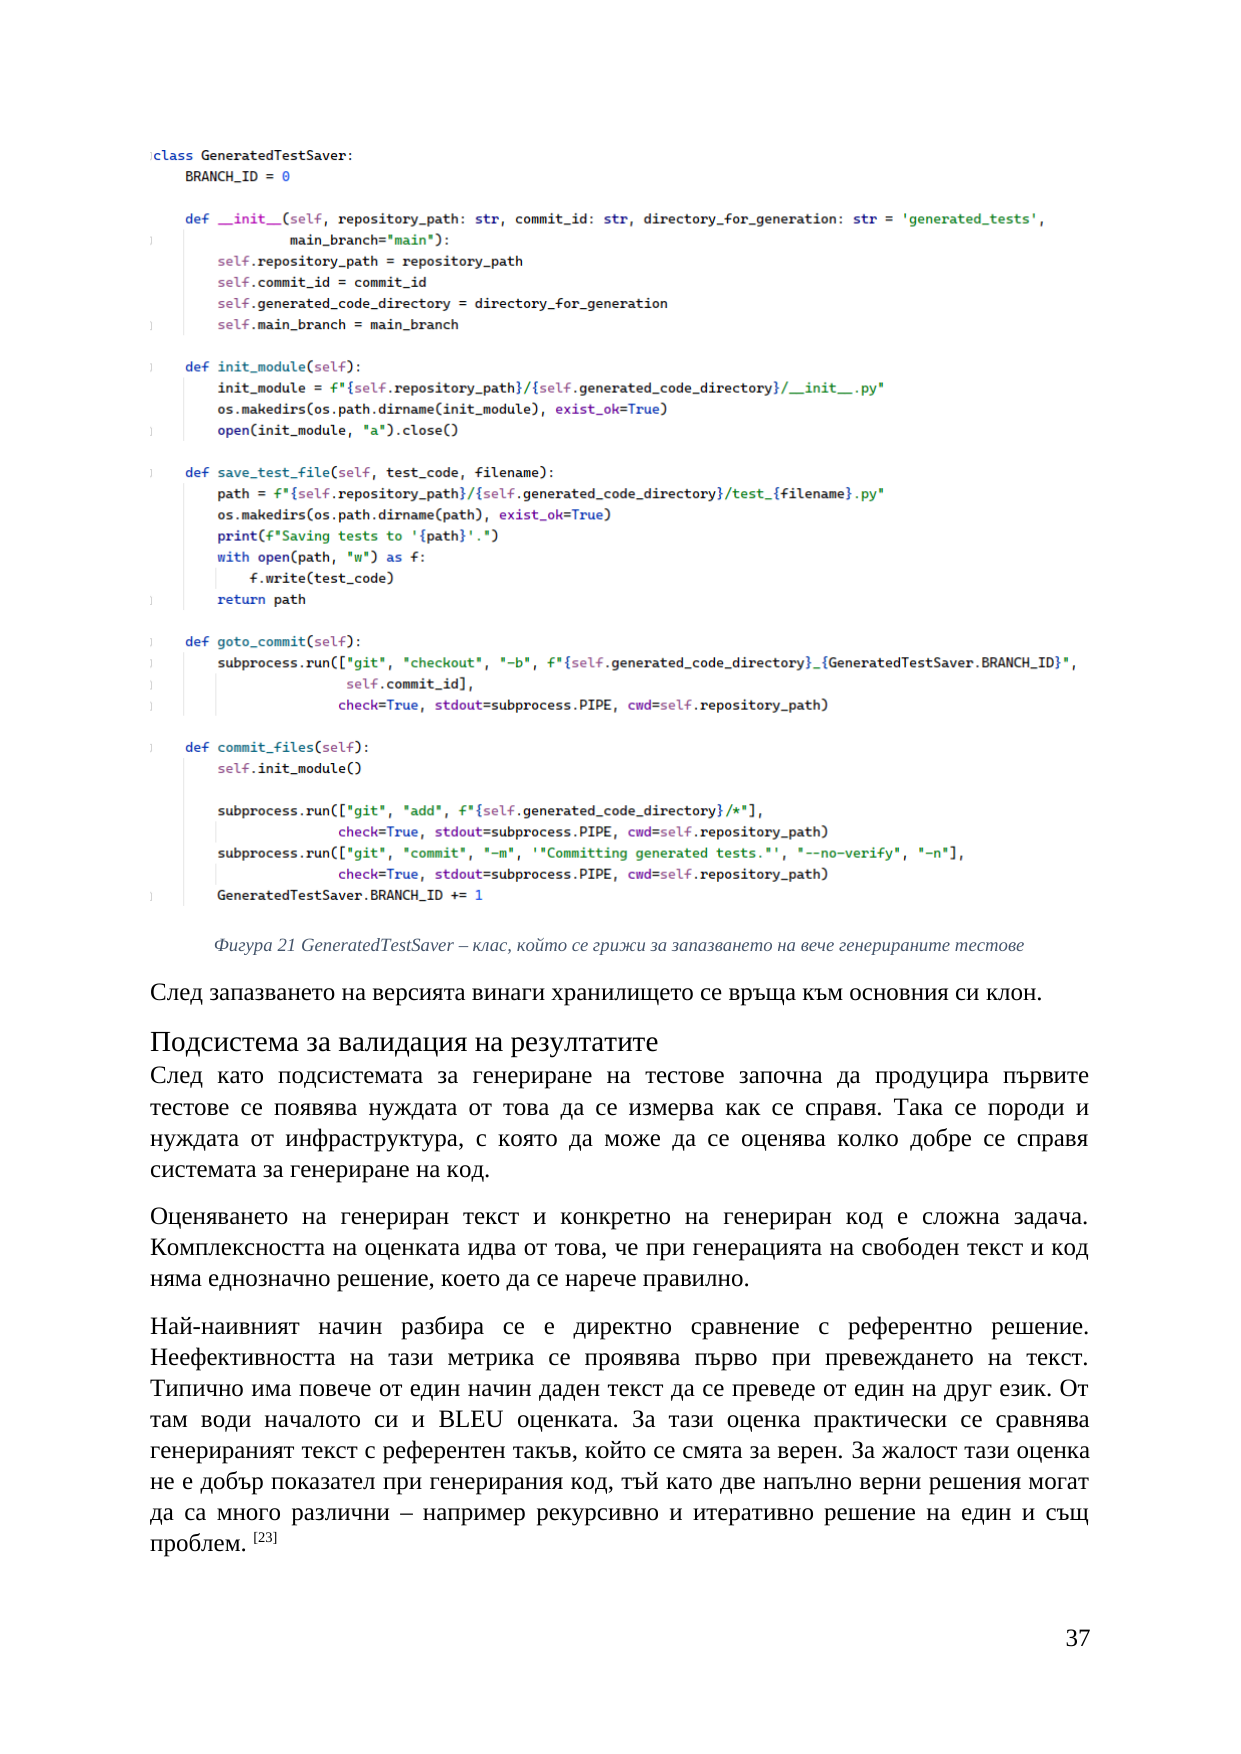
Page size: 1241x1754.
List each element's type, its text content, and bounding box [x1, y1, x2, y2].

text Фигура 21 GeneratedTestSaver – клас, който се грижи за запазването на вече генерираните тестове [150, 934, 1090, 956]
text След като подсистемата за генериране на тестове започна да продуцира първите тестове се появява нуждата от това да се измерва как се справя. Така се породи и нуждата от инфраструктура, с която да може да се оценява колко добре се справя системата за генериране на код. [150, 1061, 1090, 1182]
subtitle Подсистема за валидация на резултатите [150, 1024, 1090, 1058]
picture [150, 150, 1091, 916]
text Оценяването на генериран текст и конкретно на генериран код е сложна задача. Комплексността на оценката идва от това, че при генерацията на свободен текст и код няма еднозначно решение, което да се нарече правилно. [150, 1201, 1090, 1292]
text След запазването на версията винаги хранилището се връща към основния си клон. [150, 977, 1090, 1006]
text Най-наивният начин разбира се е директно сравнение с референтно решение. Неефективността на тази метрика се проявява първо при превеждането на текст. Типично има повече от един начин даден текст да се преведе от един на друг език. От там води началото си и BLEU оценката. За тази оценка практически се сравнява генерираният текст с референтен такъв, който се смята за верен. За жалост тази оценка не е добър показател при генерирания код, тъй като две напълно верни решения могат да са много различни – например рекурсивно и итеративно решение на един и същ проблем. [23] [150, 1311, 1090, 1557]
